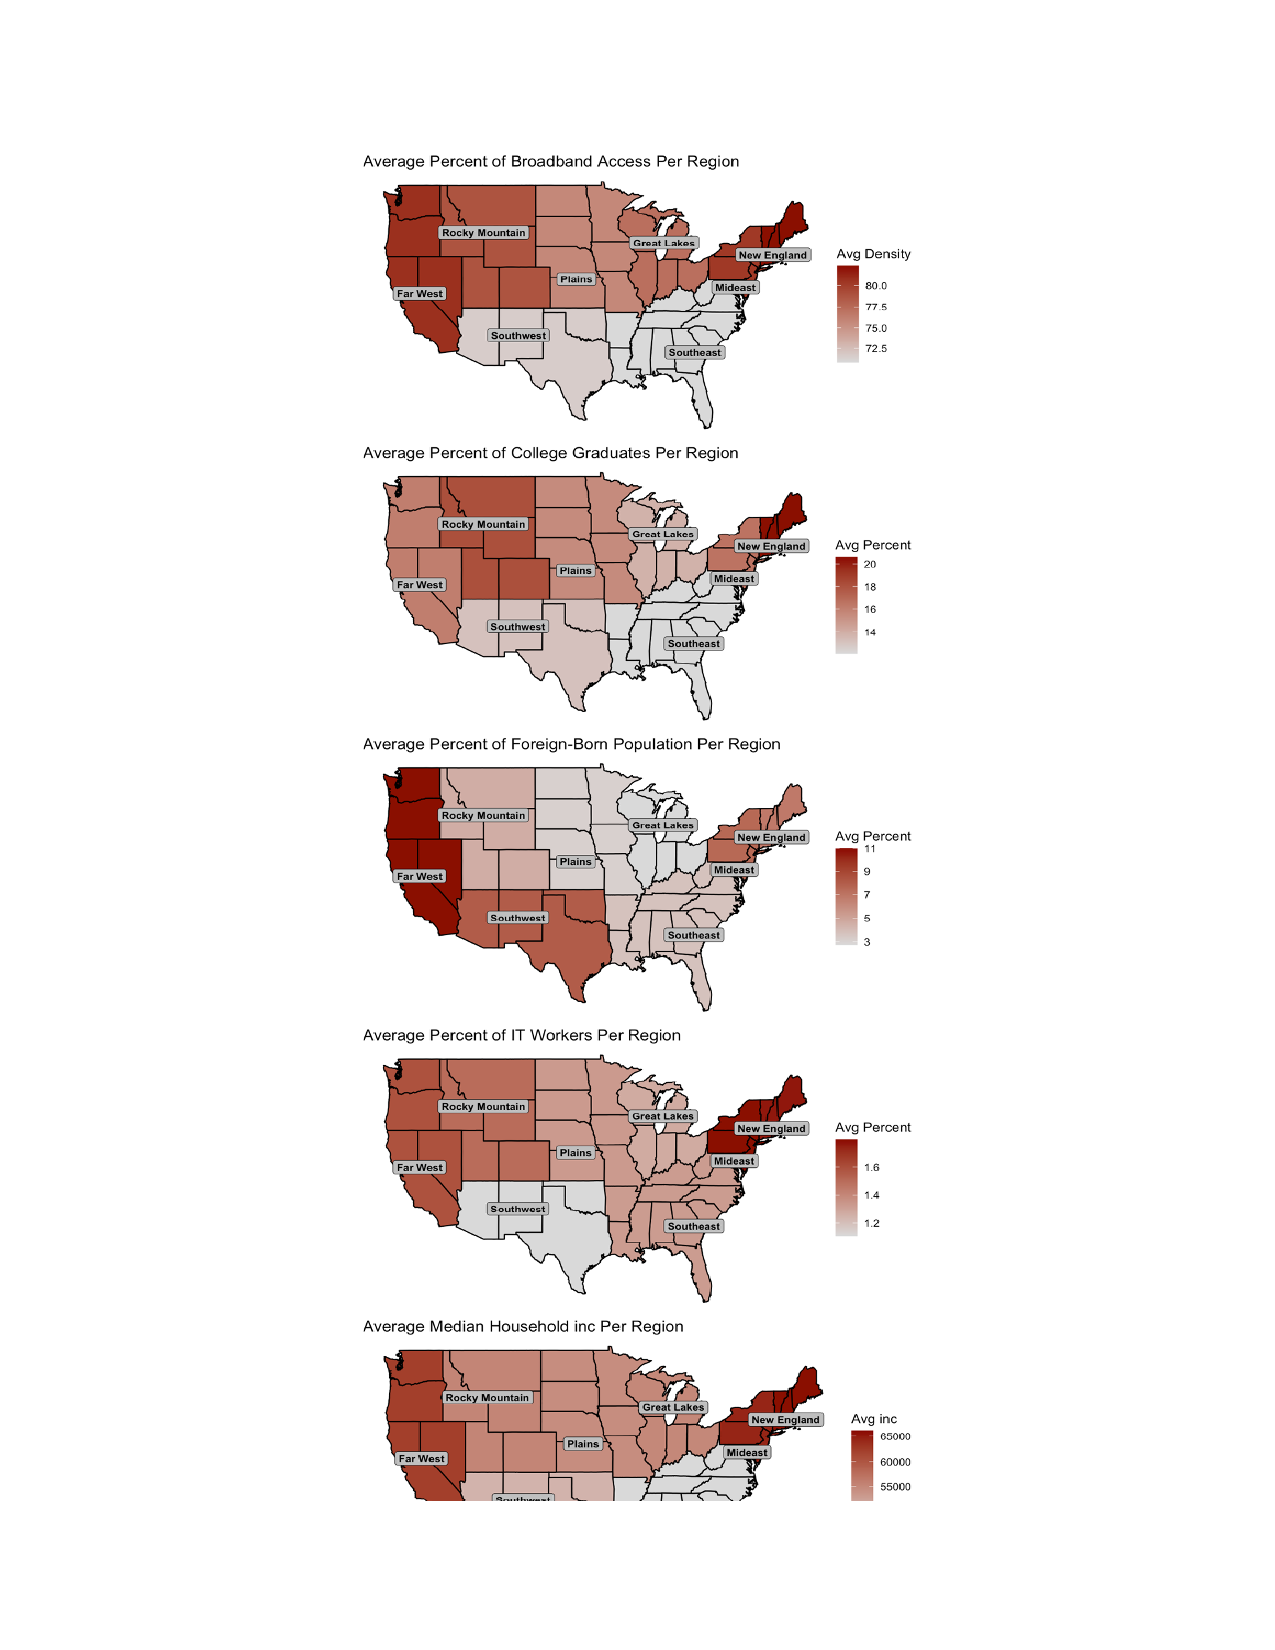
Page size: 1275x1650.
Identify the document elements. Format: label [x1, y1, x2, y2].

picture [363, 150, 912, 1501]
